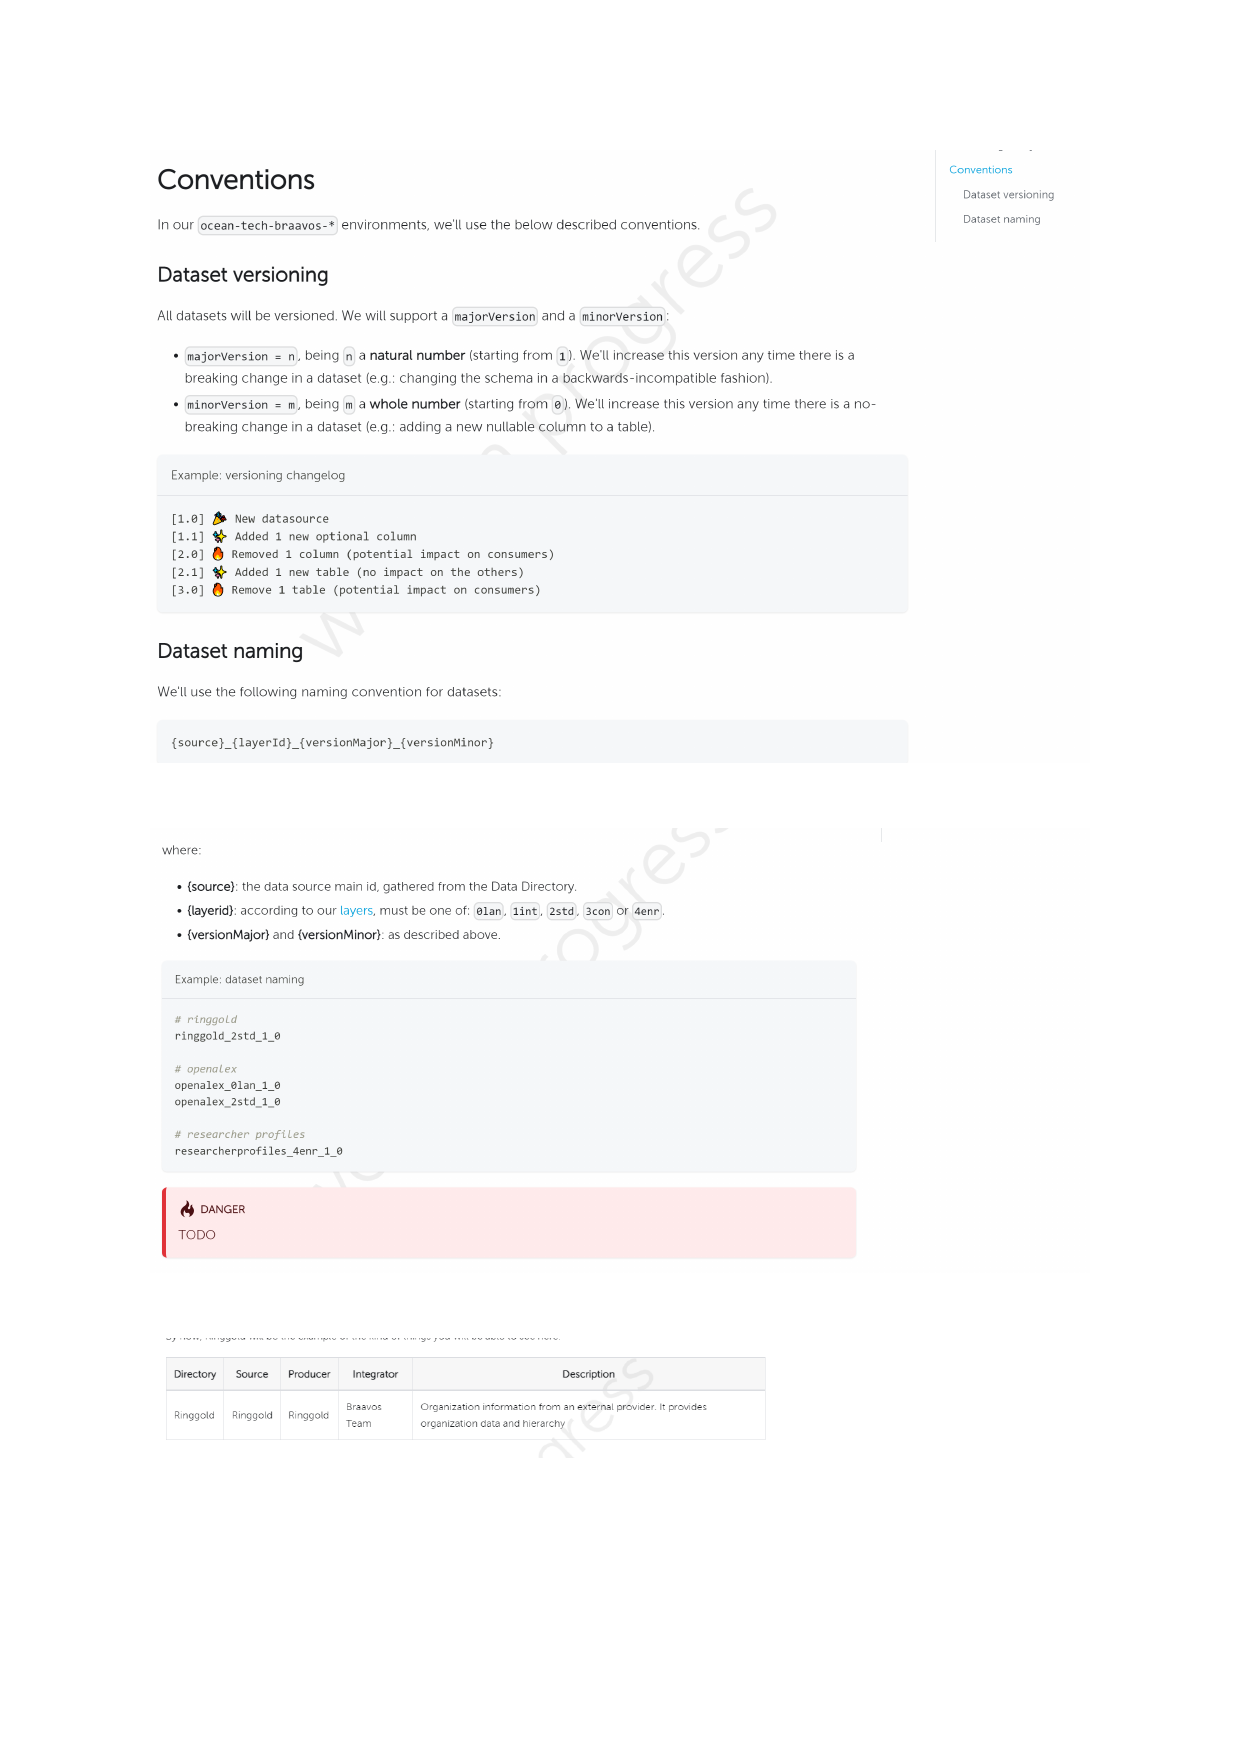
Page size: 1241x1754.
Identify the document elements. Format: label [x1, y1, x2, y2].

picture [150, 150, 1091, 763]
picture [150, 1338, 999, 1458]
picture [150, 828, 1091, 1273]
